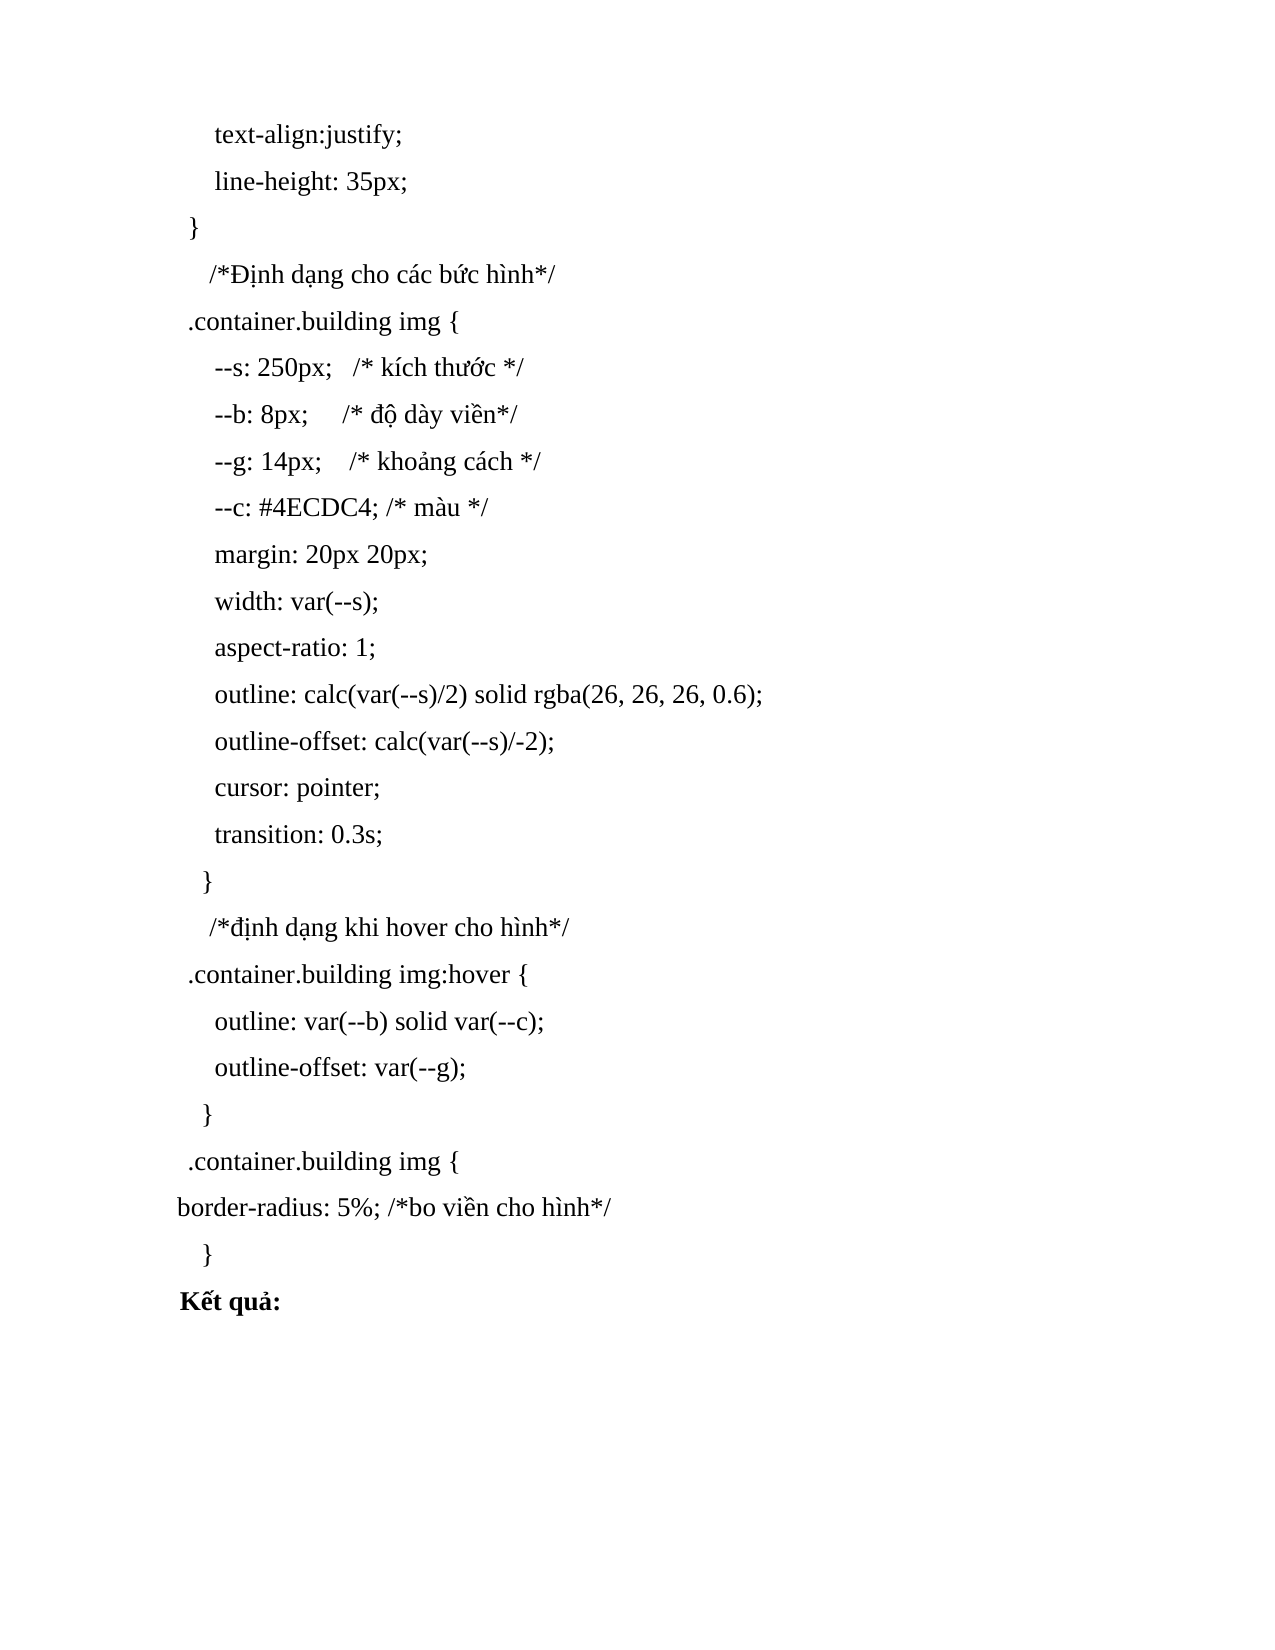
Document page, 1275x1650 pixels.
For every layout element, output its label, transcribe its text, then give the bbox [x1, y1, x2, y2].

text } [187, 1098, 1167, 1129]
text .container.building img:hover { [187, 958, 1167, 989]
text transition: 0.3s; [187, 818, 1167, 849]
text .container.building img { [187, 305, 1167, 336]
text aspect-ratio: 1; [187, 632, 1167, 663]
text --g: 14px; /* khoảng cách */ [187, 445, 1167, 476]
text outline: var(--b) solid var(--c); [187, 1005, 1167, 1036]
text .container.building img { [187, 1145, 1167, 1176]
text /*Định dạng cho các bức hình*/ [150, 258, 1167, 289]
text cursor: pointer; [187, 772, 1167, 803]
text } [187, 1238, 1167, 1269]
text outline-offset: var(--g); [187, 1052, 1167, 1083]
text --s: 250px; /* kích thước */ [187, 352, 1167, 383]
text } [187, 212, 1167, 243]
text outline-offset: calc(var(--s)/-2); [187, 725, 1167, 756]
text /*định dạng khi hover cho hình*/ [150, 912, 1167, 943]
text width: var(--s); [187, 585, 1167, 616]
text } [187, 865, 1167, 896]
text line-height: 35px; [187, 165, 1167, 196]
text text-align:justify; [187, 118, 1167, 149]
text border-radius: 5%; /*bo viền cho hình*/ [150, 1192, 1167, 1223]
text --b: 8px; /* độ dày viền*/ [187, 398, 1167, 429]
text --c: #4ECDC4; /* màu */ [187, 492, 1167, 523]
text outline: calc(var(--s)/2) solid rgba(26, 26, 26, 0.6); [187, 678, 1167, 709]
text margin: 20px 20px; [187, 538, 1167, 569]
text Kết quả: [179, 1285, 1167, 1316]
